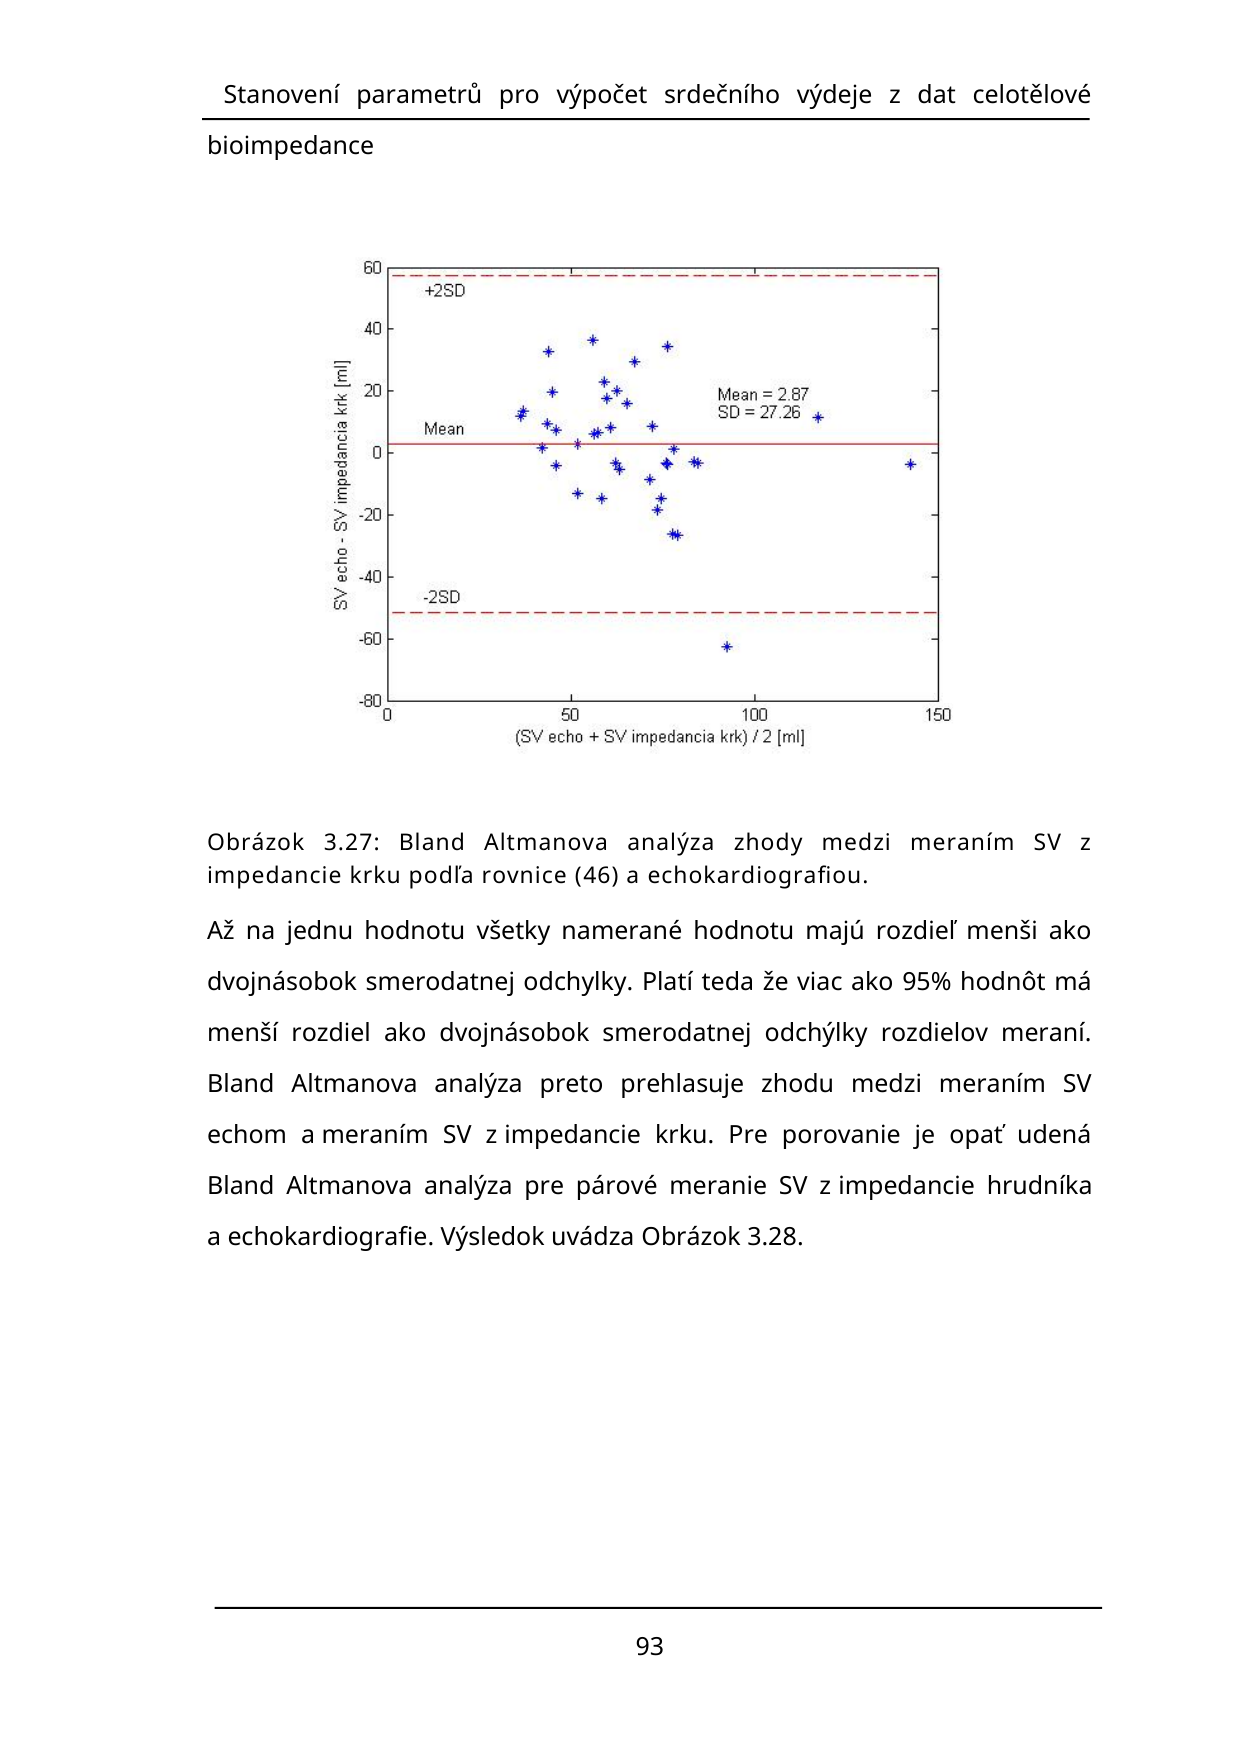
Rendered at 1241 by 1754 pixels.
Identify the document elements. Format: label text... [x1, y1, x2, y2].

picture [295, 227, 1005, 759]
